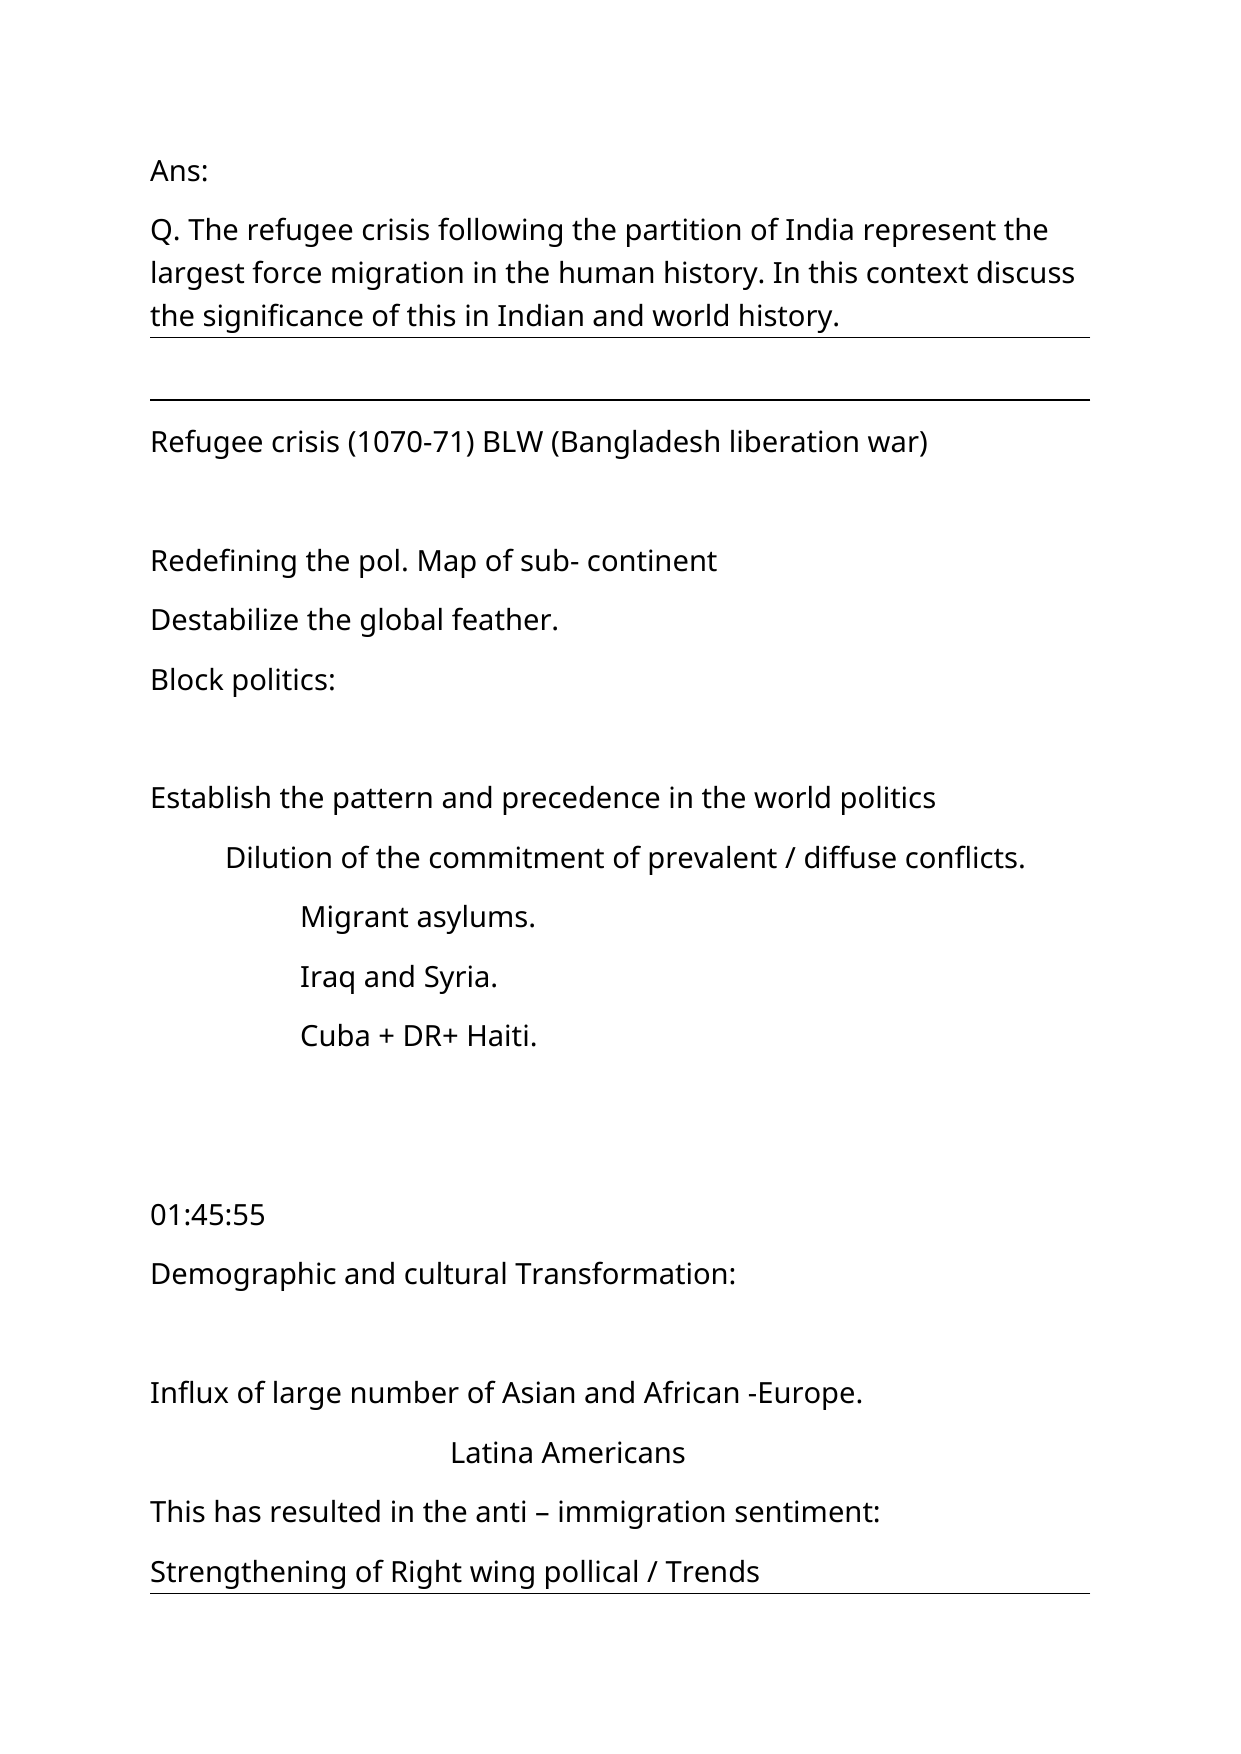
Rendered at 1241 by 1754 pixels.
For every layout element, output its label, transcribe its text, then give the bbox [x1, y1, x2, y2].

text Dilution of the commitment of prevalent / diffuse conflicts. [150, 837, 1090, 877]
text Migrant asylums. [150, 897, 1090, 936]
text Iraq and Syria. [150, 956, 1090, 996]
text Demographic and cultural Transformation: [150, 1253, 1090, 1293]
text Influx of large number of Asian and African -Europe. [150, 1372, 1090, 1412]
text Strengthening of Right wing pollical / Trends [150, 1551, 1090, 1593]
text Q. The refugee crisis following the partition of India represent the largest force migration in the human history. In this context discuss the significance of this in Indian and world history. [150, 209, 1090, 337]
text Block politics: [150, 659, 1090, 698]
text Establish the pattern and precedence in the world politics [150, 778, 1090, 817]
text Redefining the pol. Map of sub- continent [150, 540, 1090, 579]
text This has resulted in the anti – immigration sentiment: [150, 1491, 1090, 1531]
text Cuba + DR+ Haiti. [150, 1016, 1090, 1055]
text Latina Americans [150, 1432, 1090, 1472]
text Ans: [150, 150, 1090, 190]
text Refugee crisis (1070-71) BLW (Bangladesh liberation war) [150, 421, 1090, 461]
text 01:45:55 [150, 1194, 1090, 1234]
text Destabilize the global feather. [150, 599, 1090, 639]
